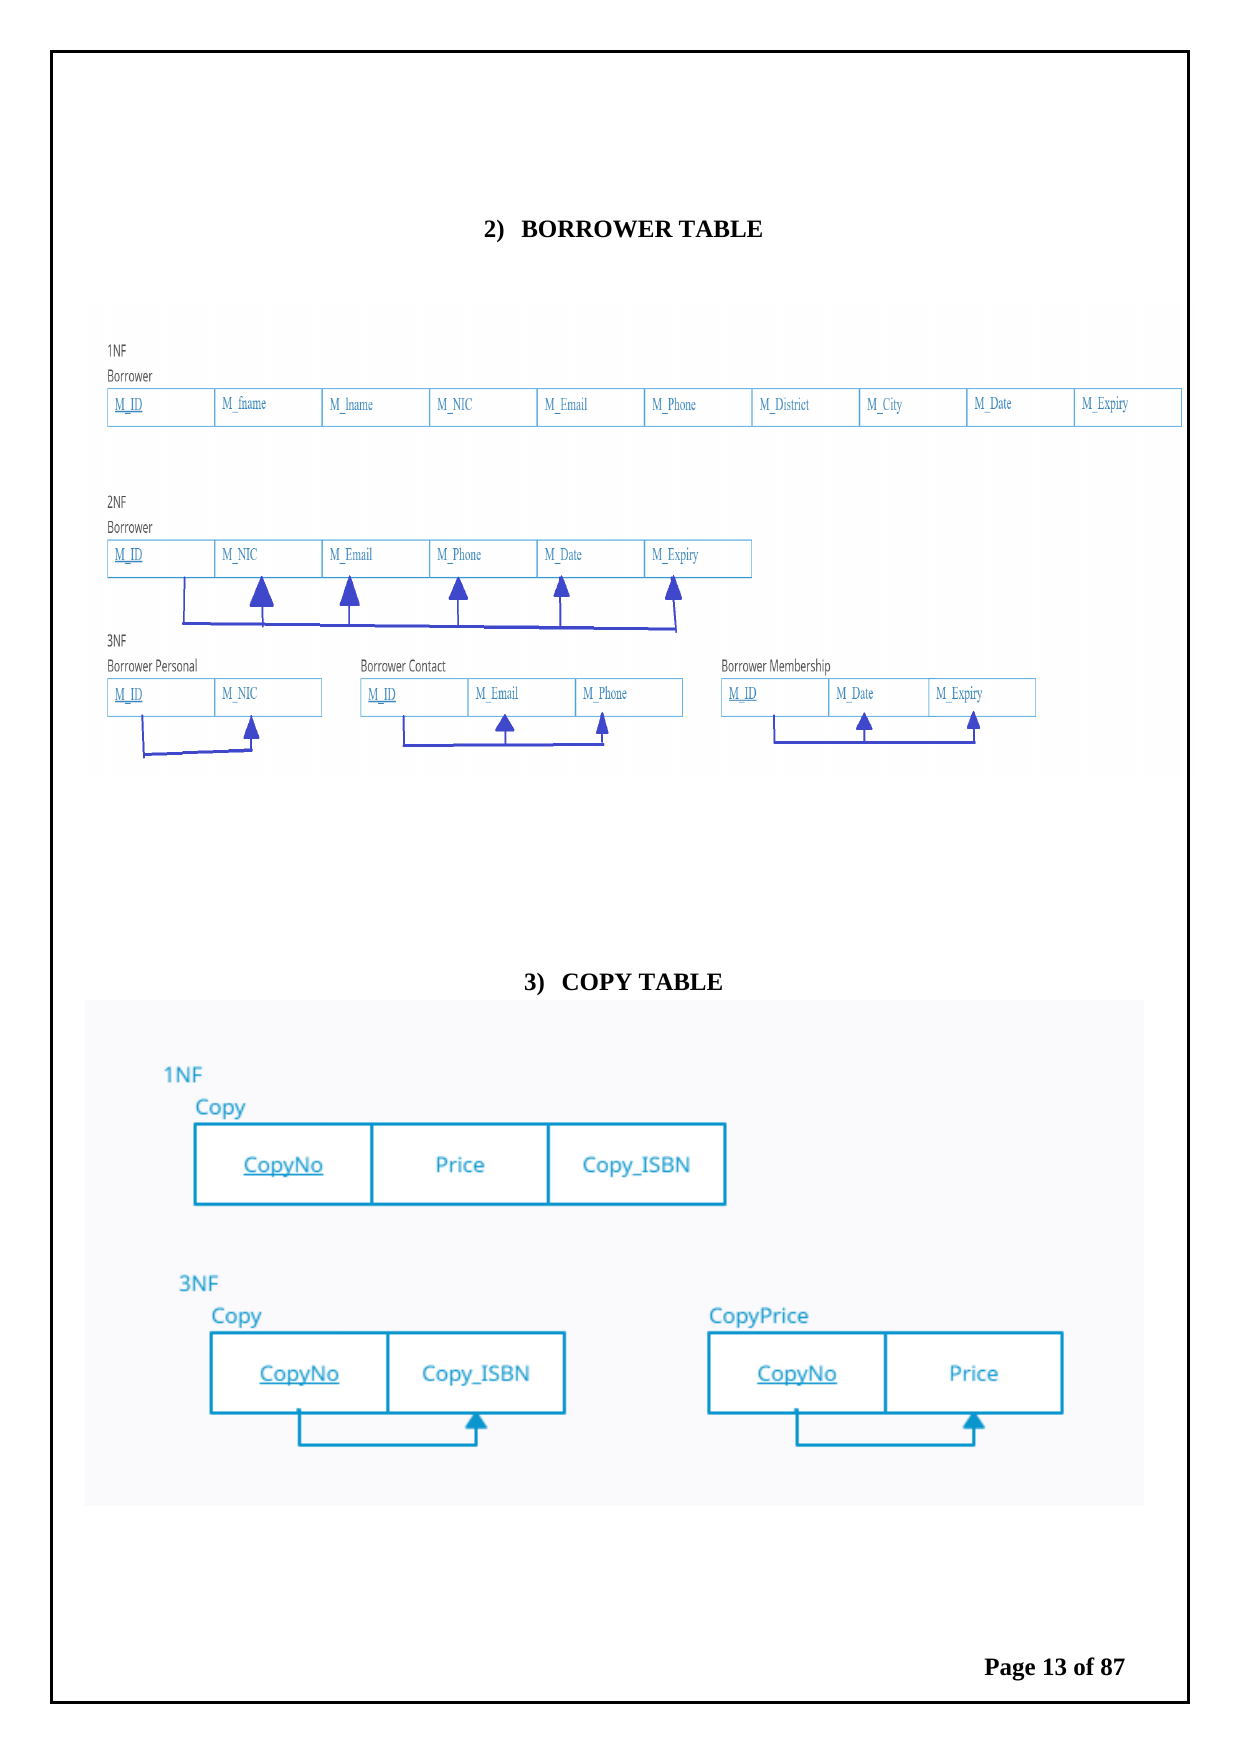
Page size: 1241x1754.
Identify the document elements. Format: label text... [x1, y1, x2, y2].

picture [1190, 300, 1197, 781]
subtitle COPY TABLE [122, 967, 1125, 996]
subtitle BORROWER TABLE [122, 214, 1125, 243]
picture [84, 300, 1187, 781]
picture [84, 1000, 1144, 1506]
